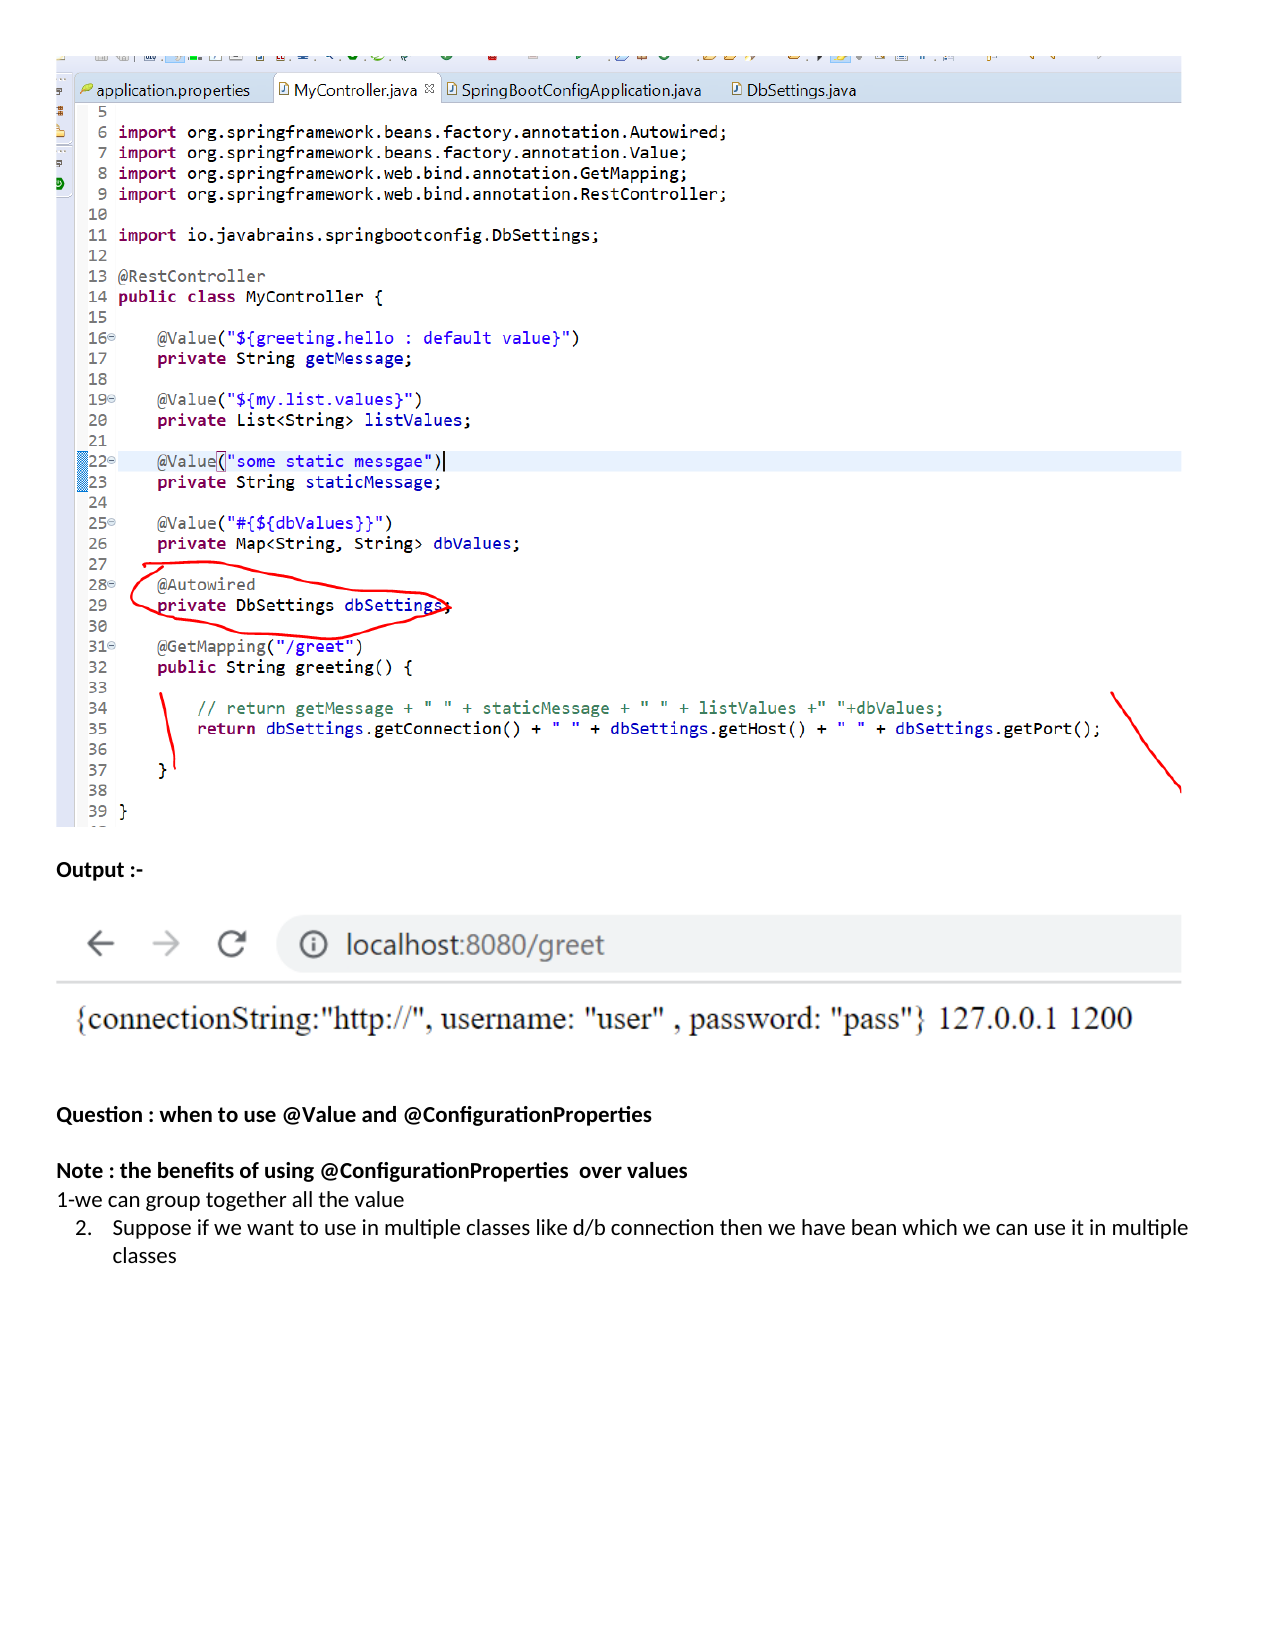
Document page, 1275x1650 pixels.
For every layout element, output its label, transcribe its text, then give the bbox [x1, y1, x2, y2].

picture [56, 911, 1182, 1073]
list Suppose if we want to use in multiple classes like d/b connection then we have bean which we can use it in multiple classes [75, 1213, 1209, 1269]
text 1-we can group together all the value [56, 1185, 1209, 1213]
text Note : the benefits of using @ConfigurationProperties over values [56, 1157, 1209, 1185]
picture [56, 56, 1182, 827]
text Question : when to use @Value and @ConfigurationProperties [56, 1101, 1209, 1129]
text Output :- [56, 855, 1209, 883]
